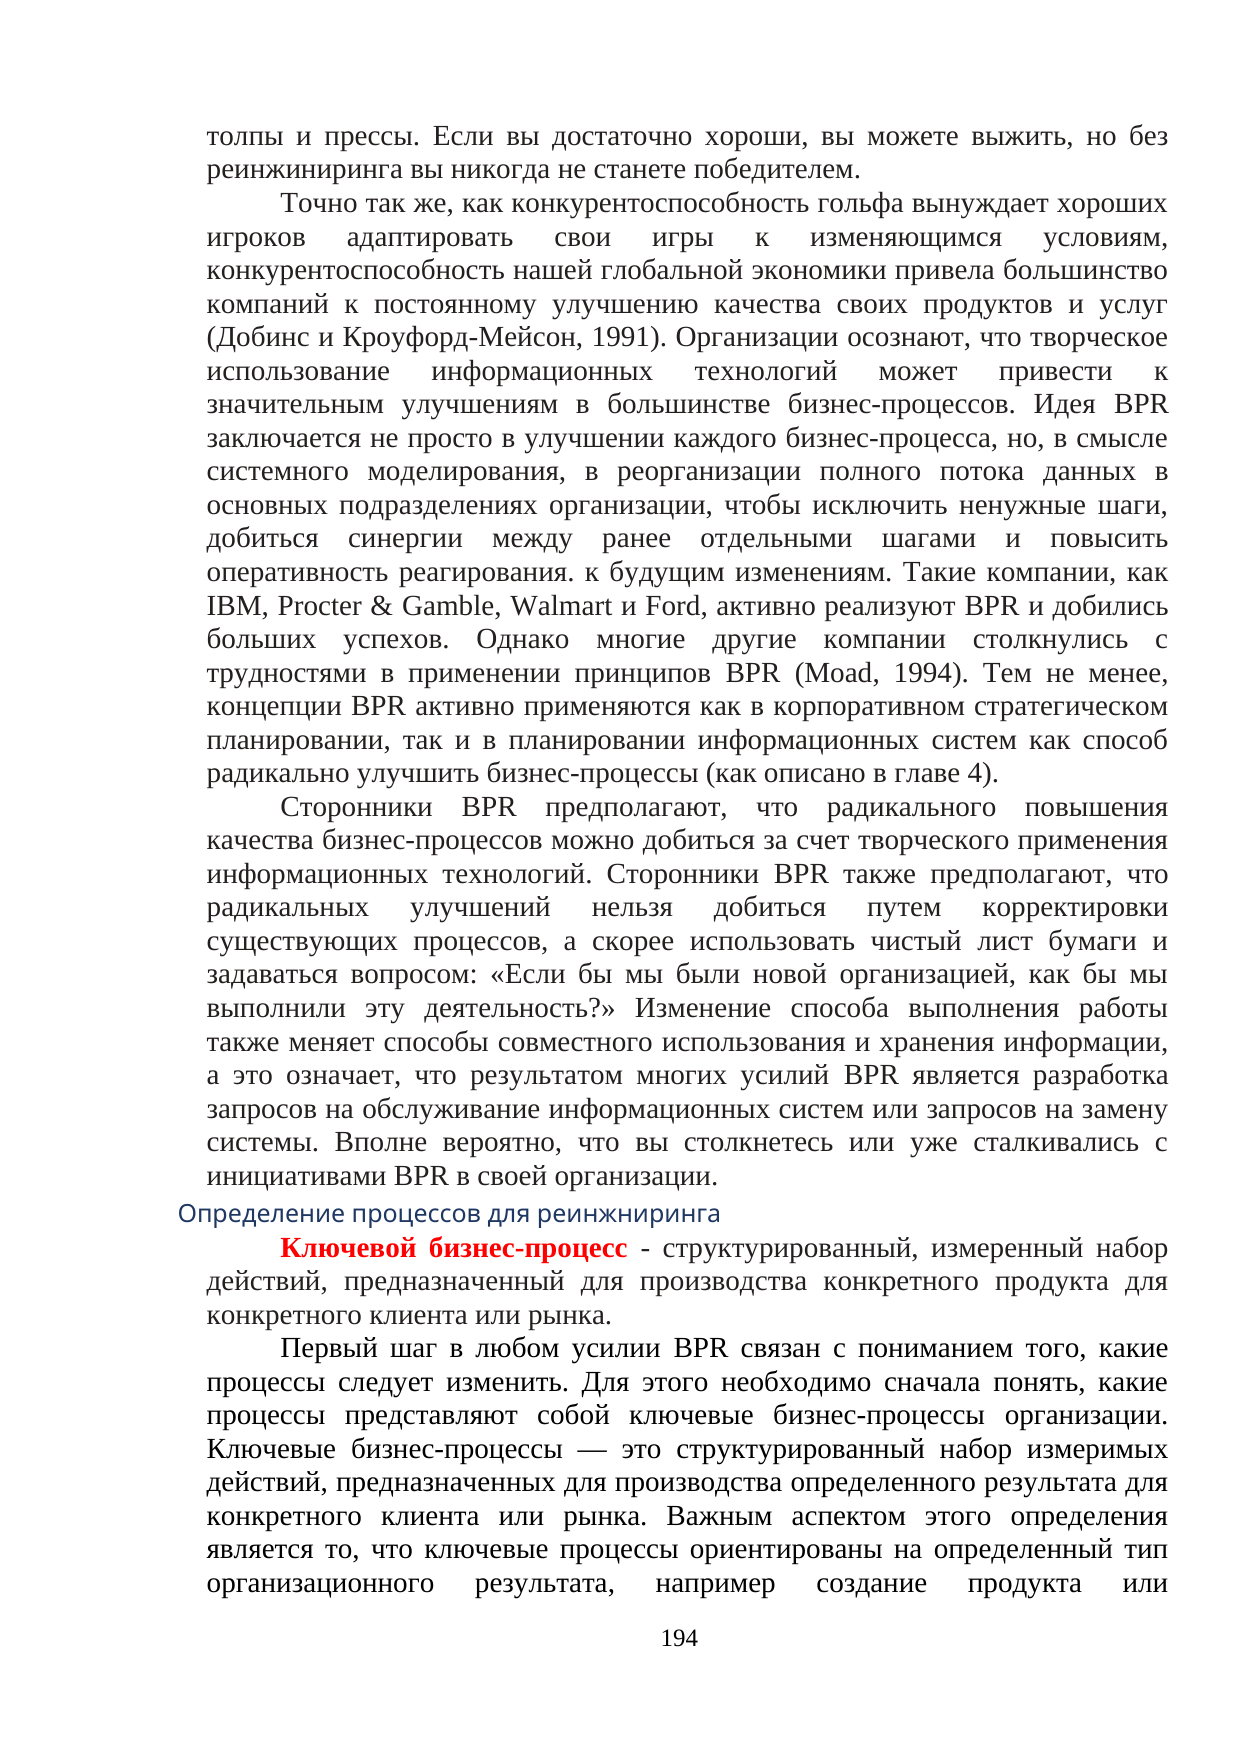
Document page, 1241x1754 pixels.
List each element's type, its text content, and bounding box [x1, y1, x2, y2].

text Точно так же, как конкурентоспособность гольфа вынуждает хороших игроков адаптировать свои игры к изменяющимся условиям, конкурентоспособность нашей глобальной экономики привела большинство компаний к постоянному улучшению качества своих продуктов и услуг (Добинс и Кроуфорд-Мейсон, 1991). Организации осознают, что творческое использование информационных технологий может привести к значительным улучшениям в большинстве бизнес-процессов. Идея BPR заключается не просто в улучшении каждого бизнес-процесса, но, в смысле системного моделирования, в реорганизации полного потока данных в основных подразделениях организации, чтобы исключить ненужные шаги, добиться синергии между ранее отдельными шагами и повысить оперативность реагирования. к будущим изменениям. Такие компании, как IBM, Procter & Gamble, Walmart и Ford, активно реализуют BPR и добились больших успехов. Однако многие другие компании столкнулись с трудностями в применении принципов BPR (Moad, 1994). Тем не менее, концепции BPR активно применяются как в корпоративном стратегическом планировании, так и в планировании информационных систем как способ радикально улучшить бизнес-процессы (как описано в главе 4). [206, 185, 1169, 789]
text Сторонники BPR предполагают, что радикального повышения качества бизнес-процессов можно добиться за счет творческого применения информационных технологий. Сторонники BPR также предполагают, что радикальных улучшений нельзя добиться путем корректировки существующих процессов, а скорее использовать чистый лист бумаги и задаваться вопросом: «Если бы мы были новой организацией, как бы мы выполнили эту деятельность?» Изменение способа выполнения работы также меняет способы совместного использования и хранения информации, а это означает, что результатом многих усилий BPR является разработка запросов на обслуживание информационных систем или запросов на замену системы. Вполне вероятно, что вы столкнетесь или уже сталкивались с инициативами BPR в своей организации. [206, 789, 1169, 1191]
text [206, 118, 1169, 185]
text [206, 1330, 1169, 1599]
text Ключевой бизнес-процесс - структурированный, измеренный набор действий, предназначенный для производства конкретного продукта для конкретного клиента или рынка. [206, 1230, 1169, 1330]
subtitle Определение процессов для реинжниринга [177, 1196, 1181, 1230]
